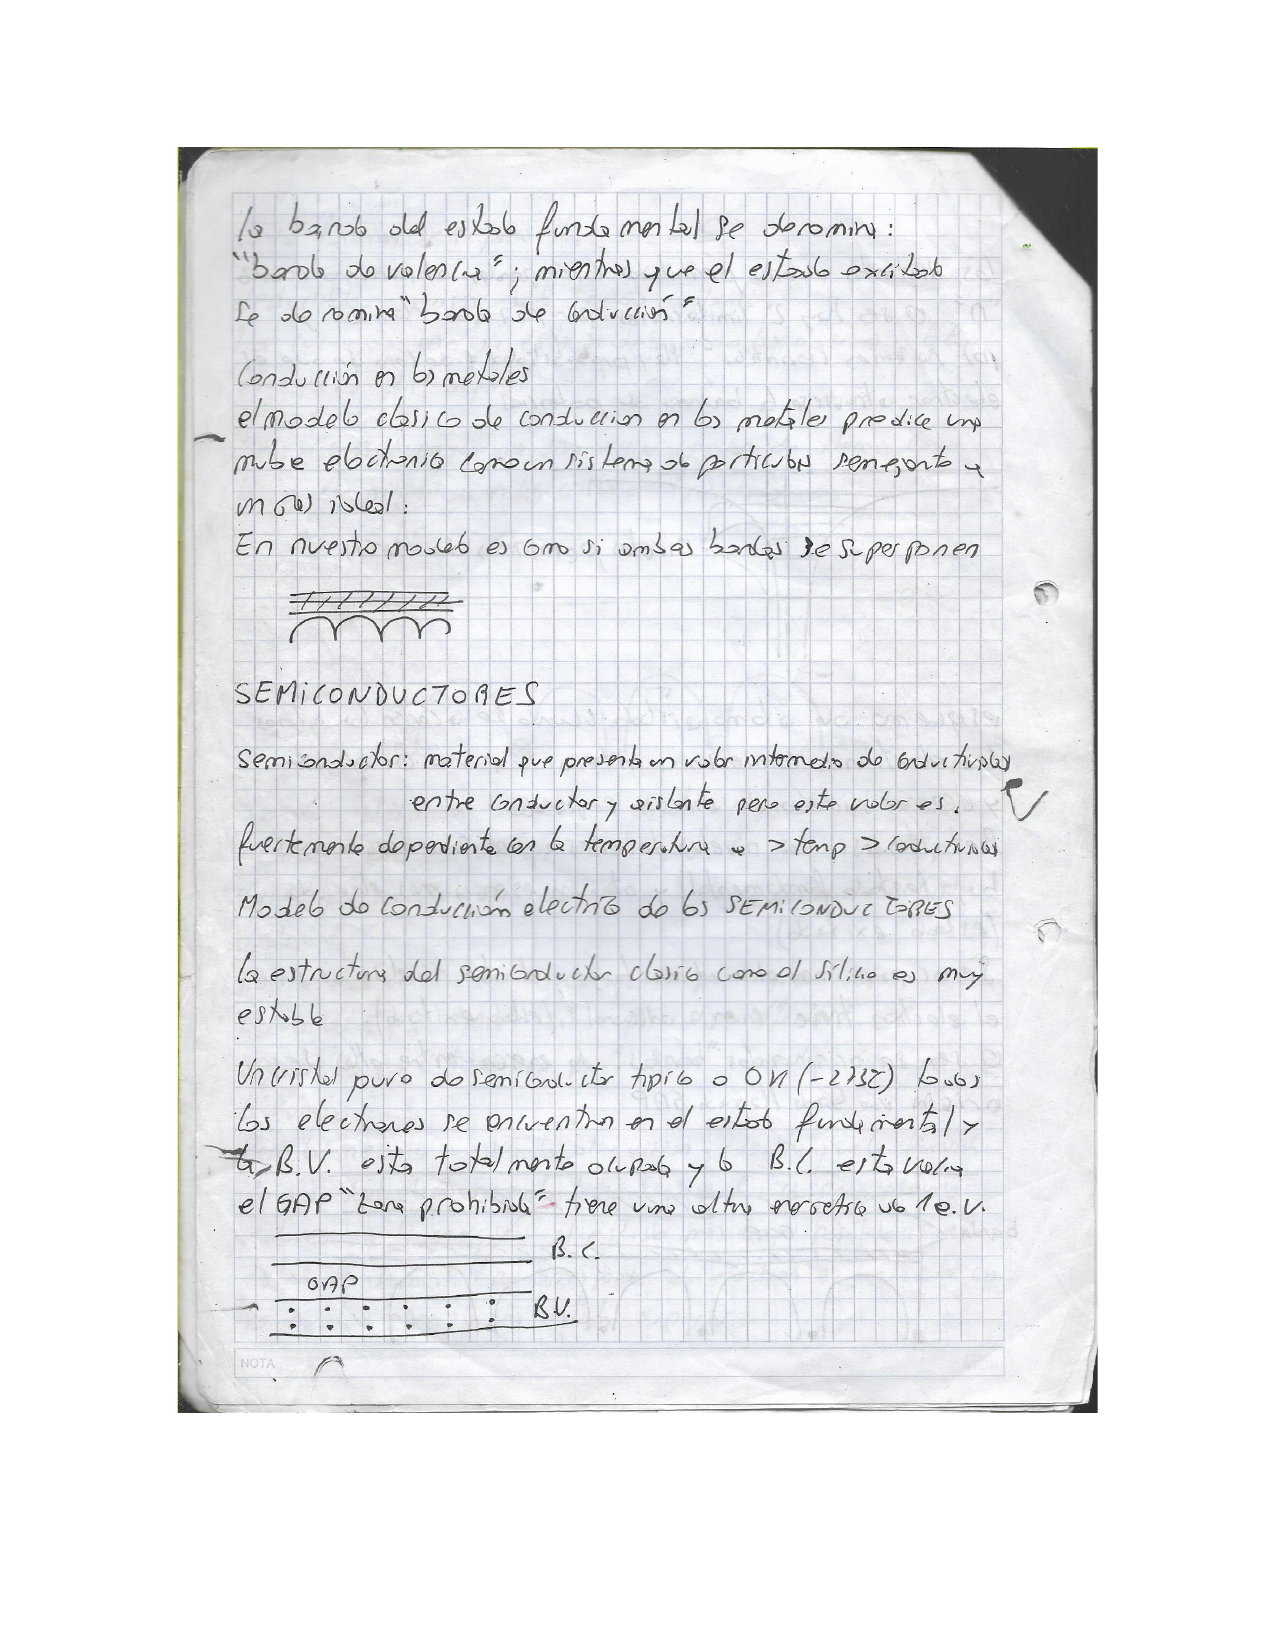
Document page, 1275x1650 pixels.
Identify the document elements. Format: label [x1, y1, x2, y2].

picture [177, 147, 1098, 1413]
